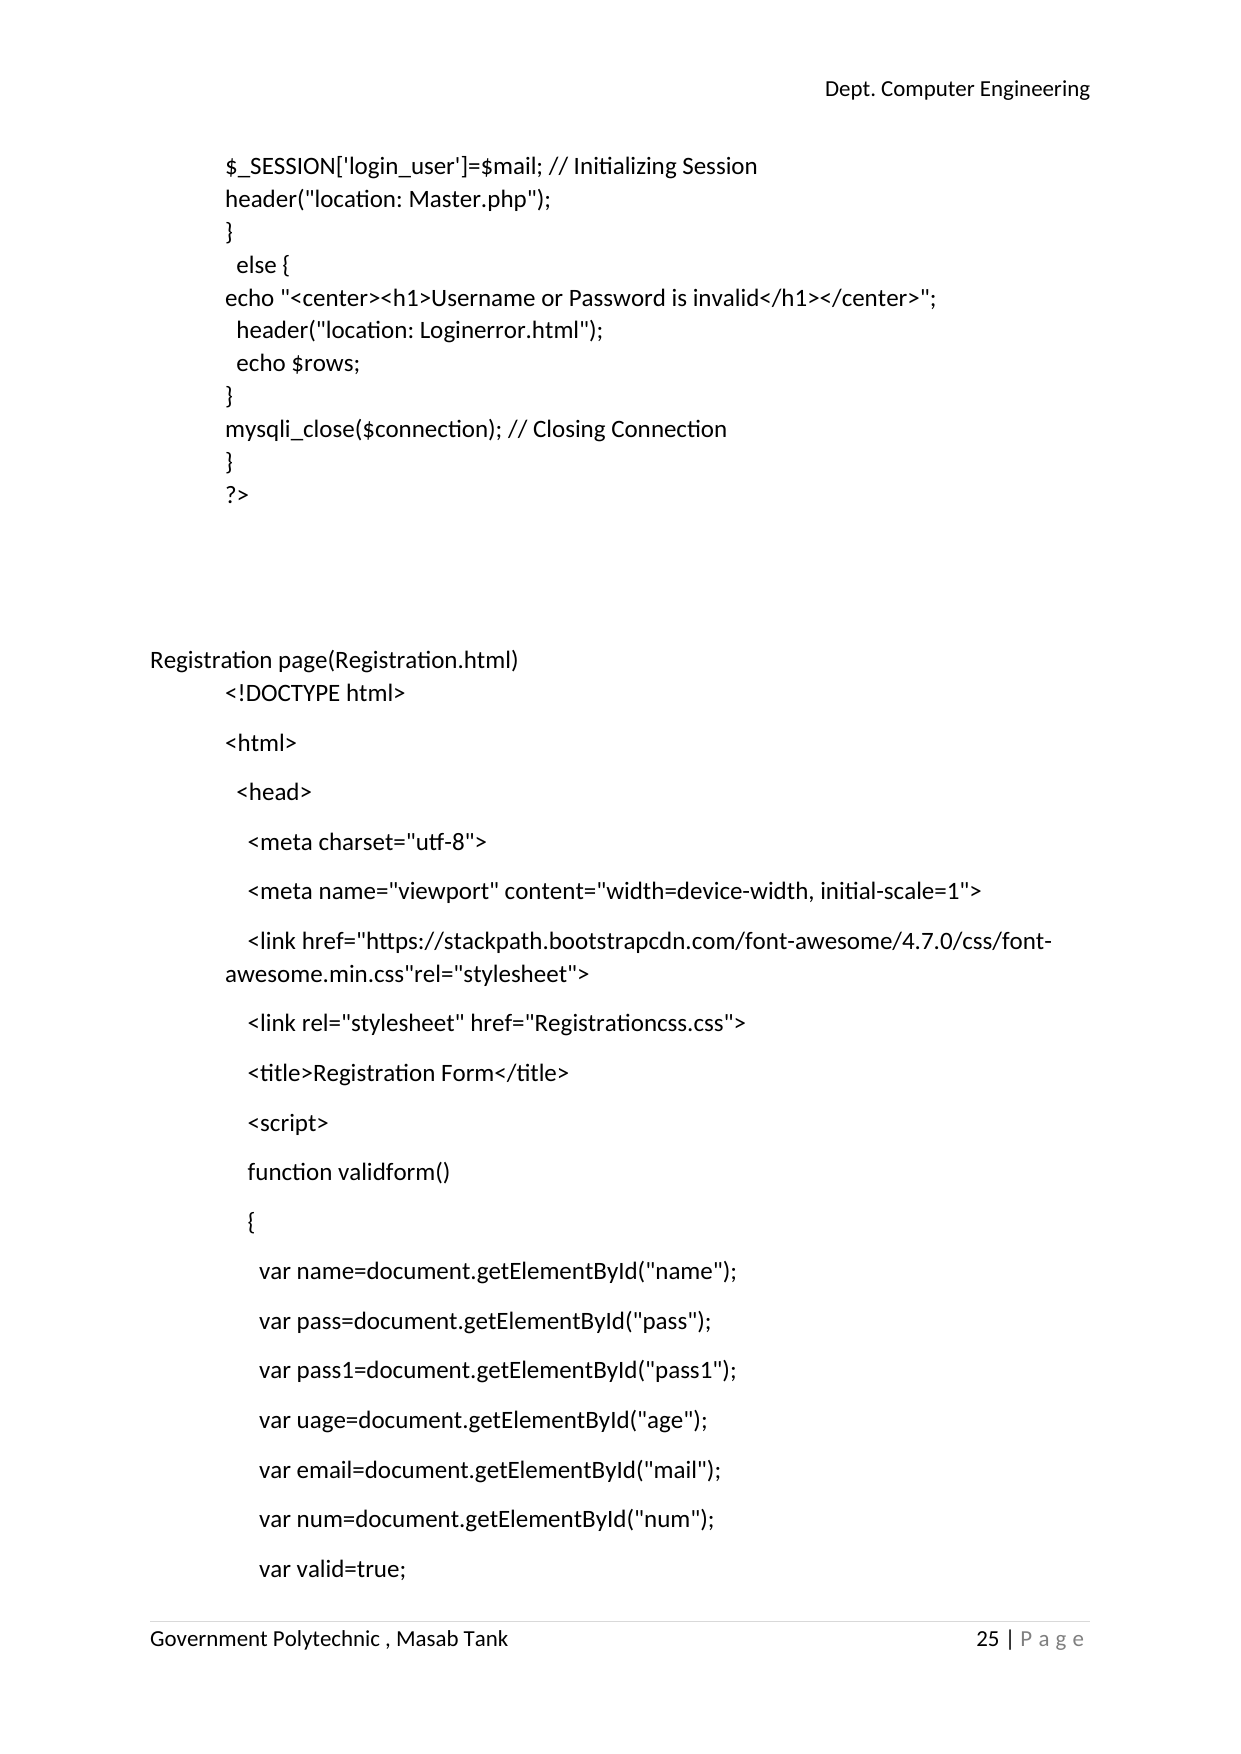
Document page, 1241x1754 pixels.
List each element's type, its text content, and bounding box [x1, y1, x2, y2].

text var email=document.getElementById("mail"); [225, 1454, 1090, 1484]
text Registration page(Registration.html) <!DOCTYPE html> [150, 644, 1090, 708]
list echo $rows; [225, 347, 1090, 378]
text var pass1=document.getElementById("pass1"); [225, 1354, 1090, 1385]
text var uage=document.getElementById("age"); [225, 1404, 1090, 1435]
text <meta charset="utf-8"> [225, 826, 1090, 856]
text <link rel="stylesheet" href="Registrationcss.css"> [225, 1007, 1090, 1038]
text <head> [225, 776, 1090, 807]
text <script> [225, 1107, 1090, 1137]
text var num=document.getElementById("num"); [225, 1503, 1090, 1534]
list else { [225, 249, 1090, 279]
text { [225, 1206, 1090, 1236]
text <title>Registration Form</title> [225, 1057, 1090, 1088]
list } [225, 216, 1090, 246]
text <link href="https://stackpath.bootstrapcdn.com/font-awesome/4.7.0/css/font-awesome.min.css"rel="stylesheet"> [225, 925, 1090, 988]
list header("location: Loginerror.html"); [225, 314, 1090, 345]
list } [225, 446, 1090, 477]
list echo "<center><h1>Username or Password is invalid</h1></center>"; [225, 282, 1090, 312]
list mysqli_close($connection); // Closing Connection [225, 413, 1090, 444]
text var pass=document.getElementById("pass"); [225, 1305, 1090, 1336]
list header("location: Master.php"); [225, 183, 1090, 213]
text <html> [225, 727, 1090, 757]
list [225, 150, 1090, 181]
list } [225, 380, 1090, 411]
text var name=document.getElementById("name"); [225, 1255, 1090, 1286]
text function validform() [225, 1156, 1090, 1187]
text <meta name="viewport" content="width=device-width, initial-scale=1"> [225, 875, 1090, 906]
text var valid=true; [225, 1553, 1090, 1583]
list ?> [225, 479, 1090, 510]
